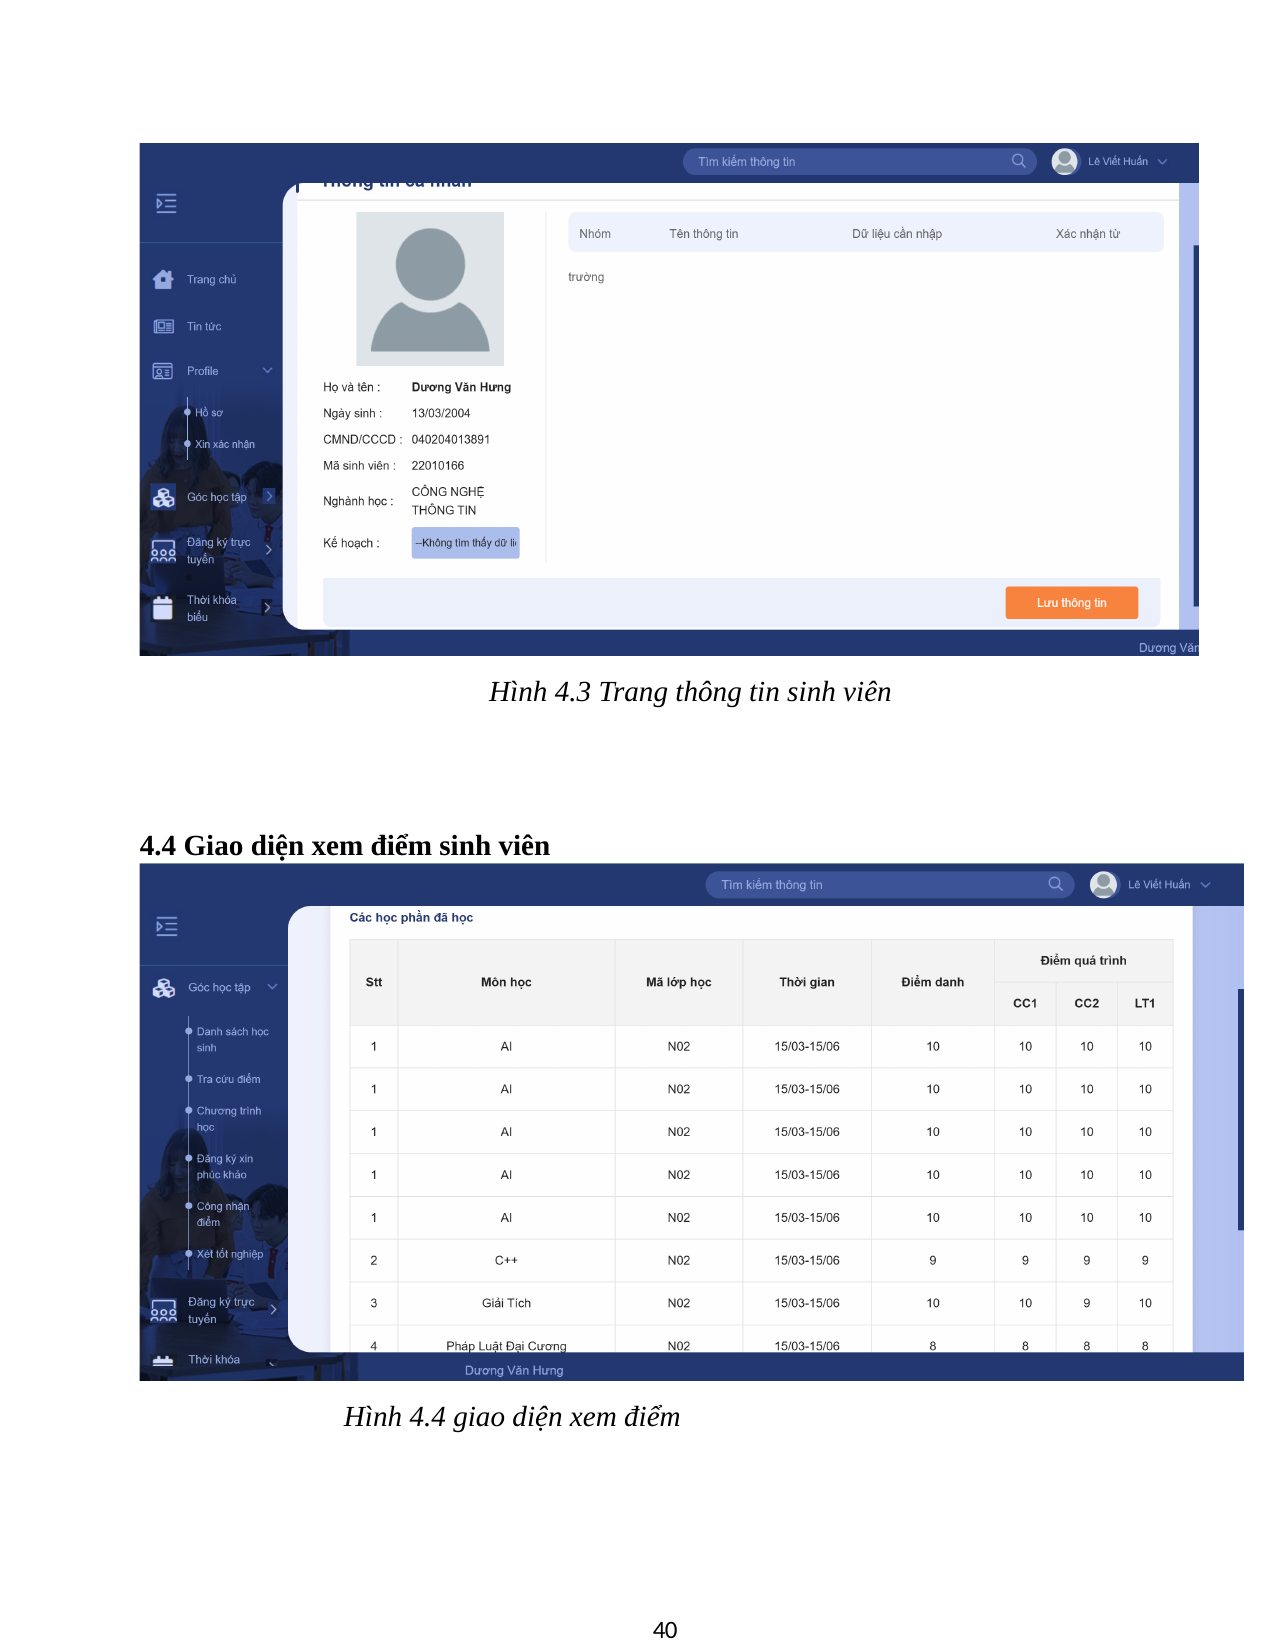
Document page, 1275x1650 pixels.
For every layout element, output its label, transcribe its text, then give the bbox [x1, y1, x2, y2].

text Hình 4.3 Trang thông tin sinh viên [139, 674, 1244, 708]
picture [139, 143, 1199, 656]
text Hình 4.4 giao diện xem điểm [139, 1399, 1244, 1433]
picture [139, 863, 1244, 1381]
text 4.4 Giao diện xem điểm sinh viên [139, 828, 1244, 863]
